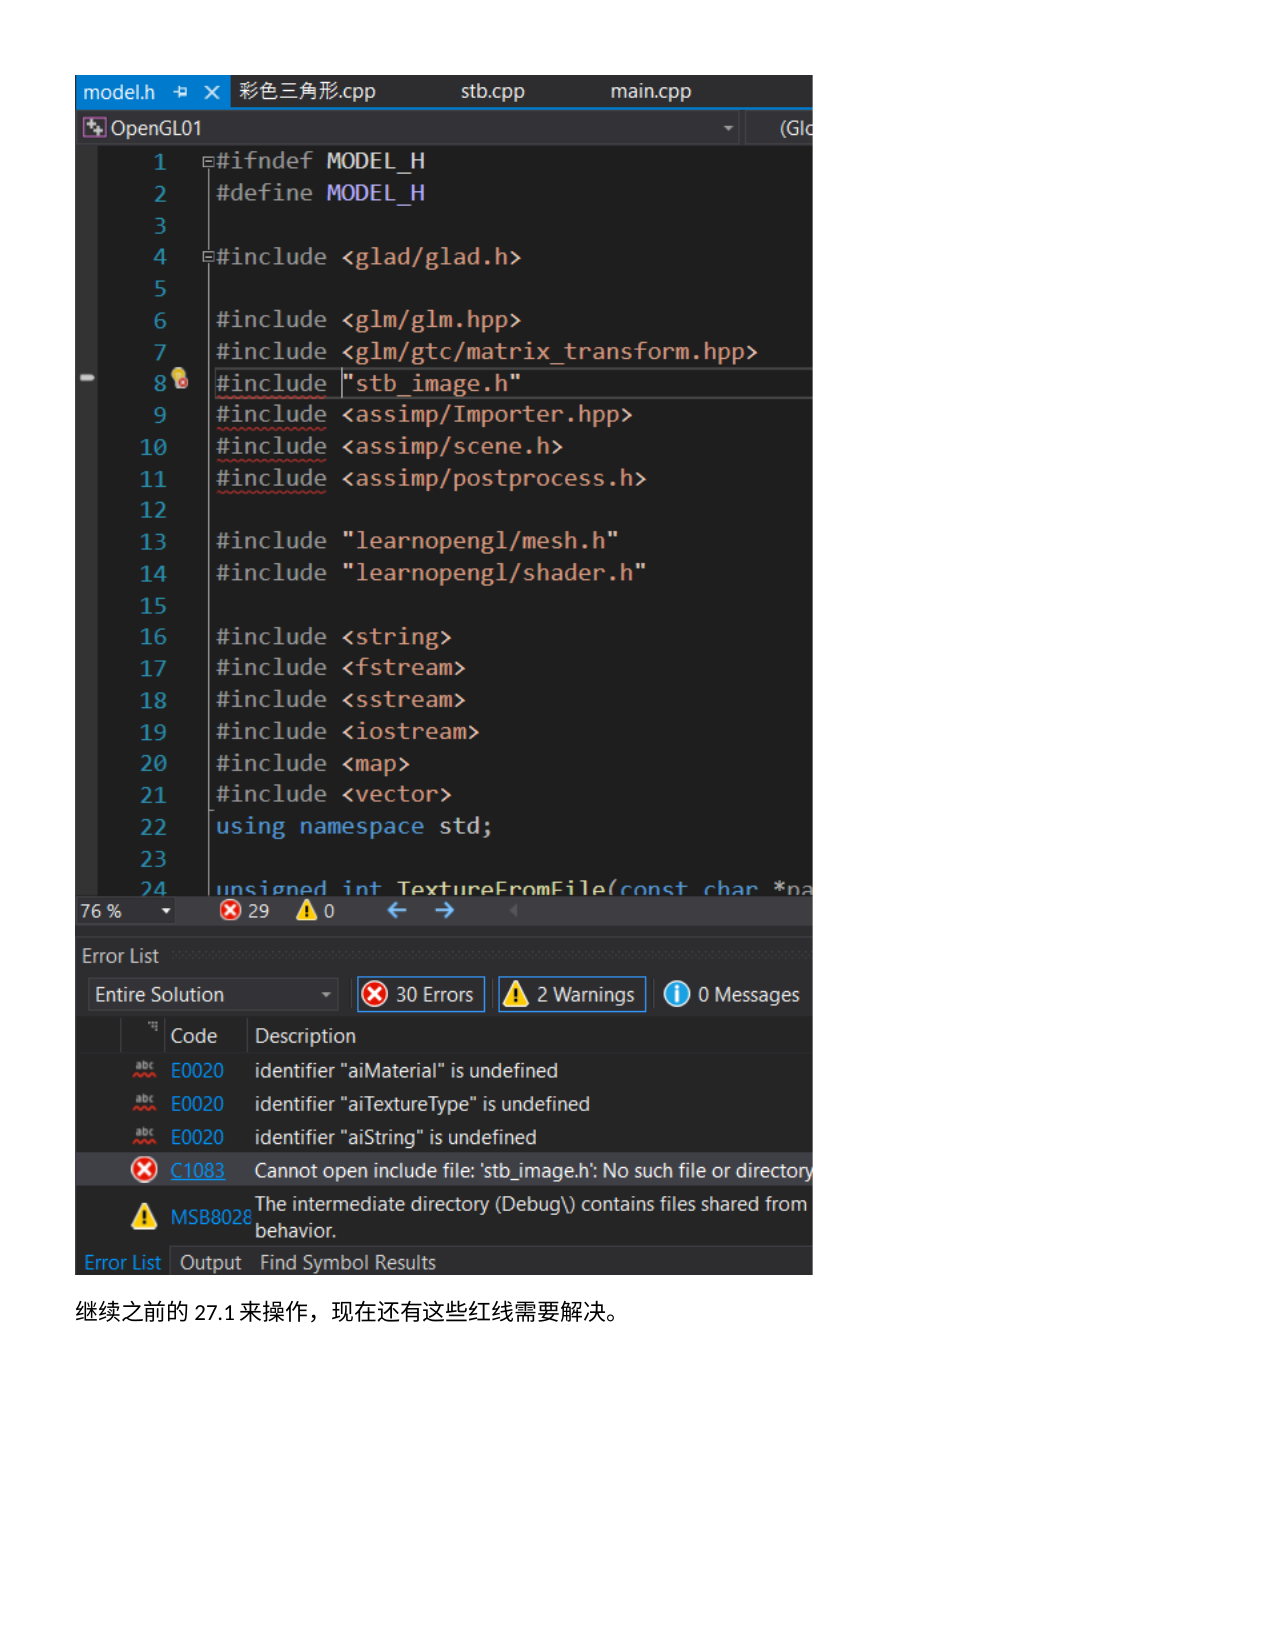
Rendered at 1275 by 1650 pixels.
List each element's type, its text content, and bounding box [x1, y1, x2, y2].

text 继续之前的27.1来操作，现在还有这些红线需要解决。 [75, 1294, 1200, 1327]
picture [75, 75, 813, 1275]
